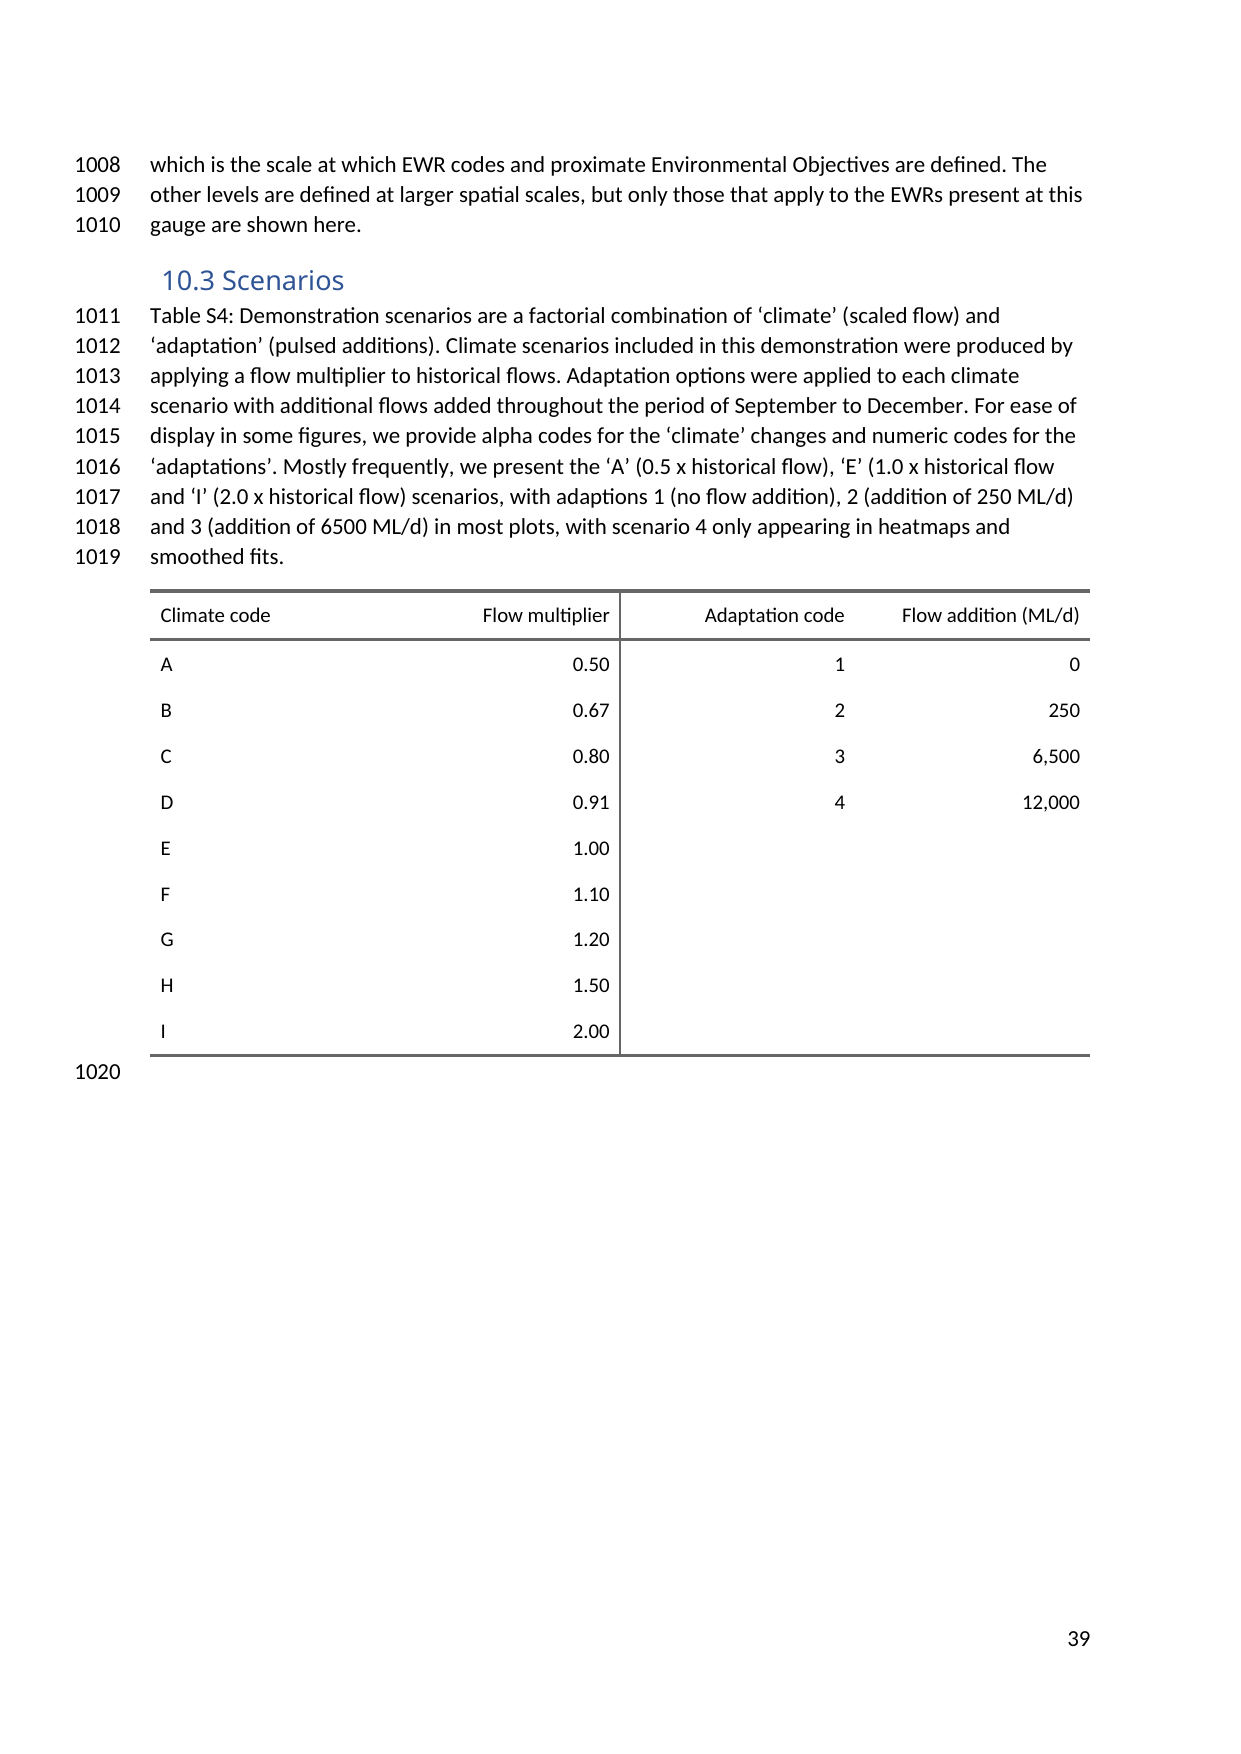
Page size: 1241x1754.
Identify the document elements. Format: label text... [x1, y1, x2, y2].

subtitle 10.3 Scenarios [161, 261, 1079, 298]
